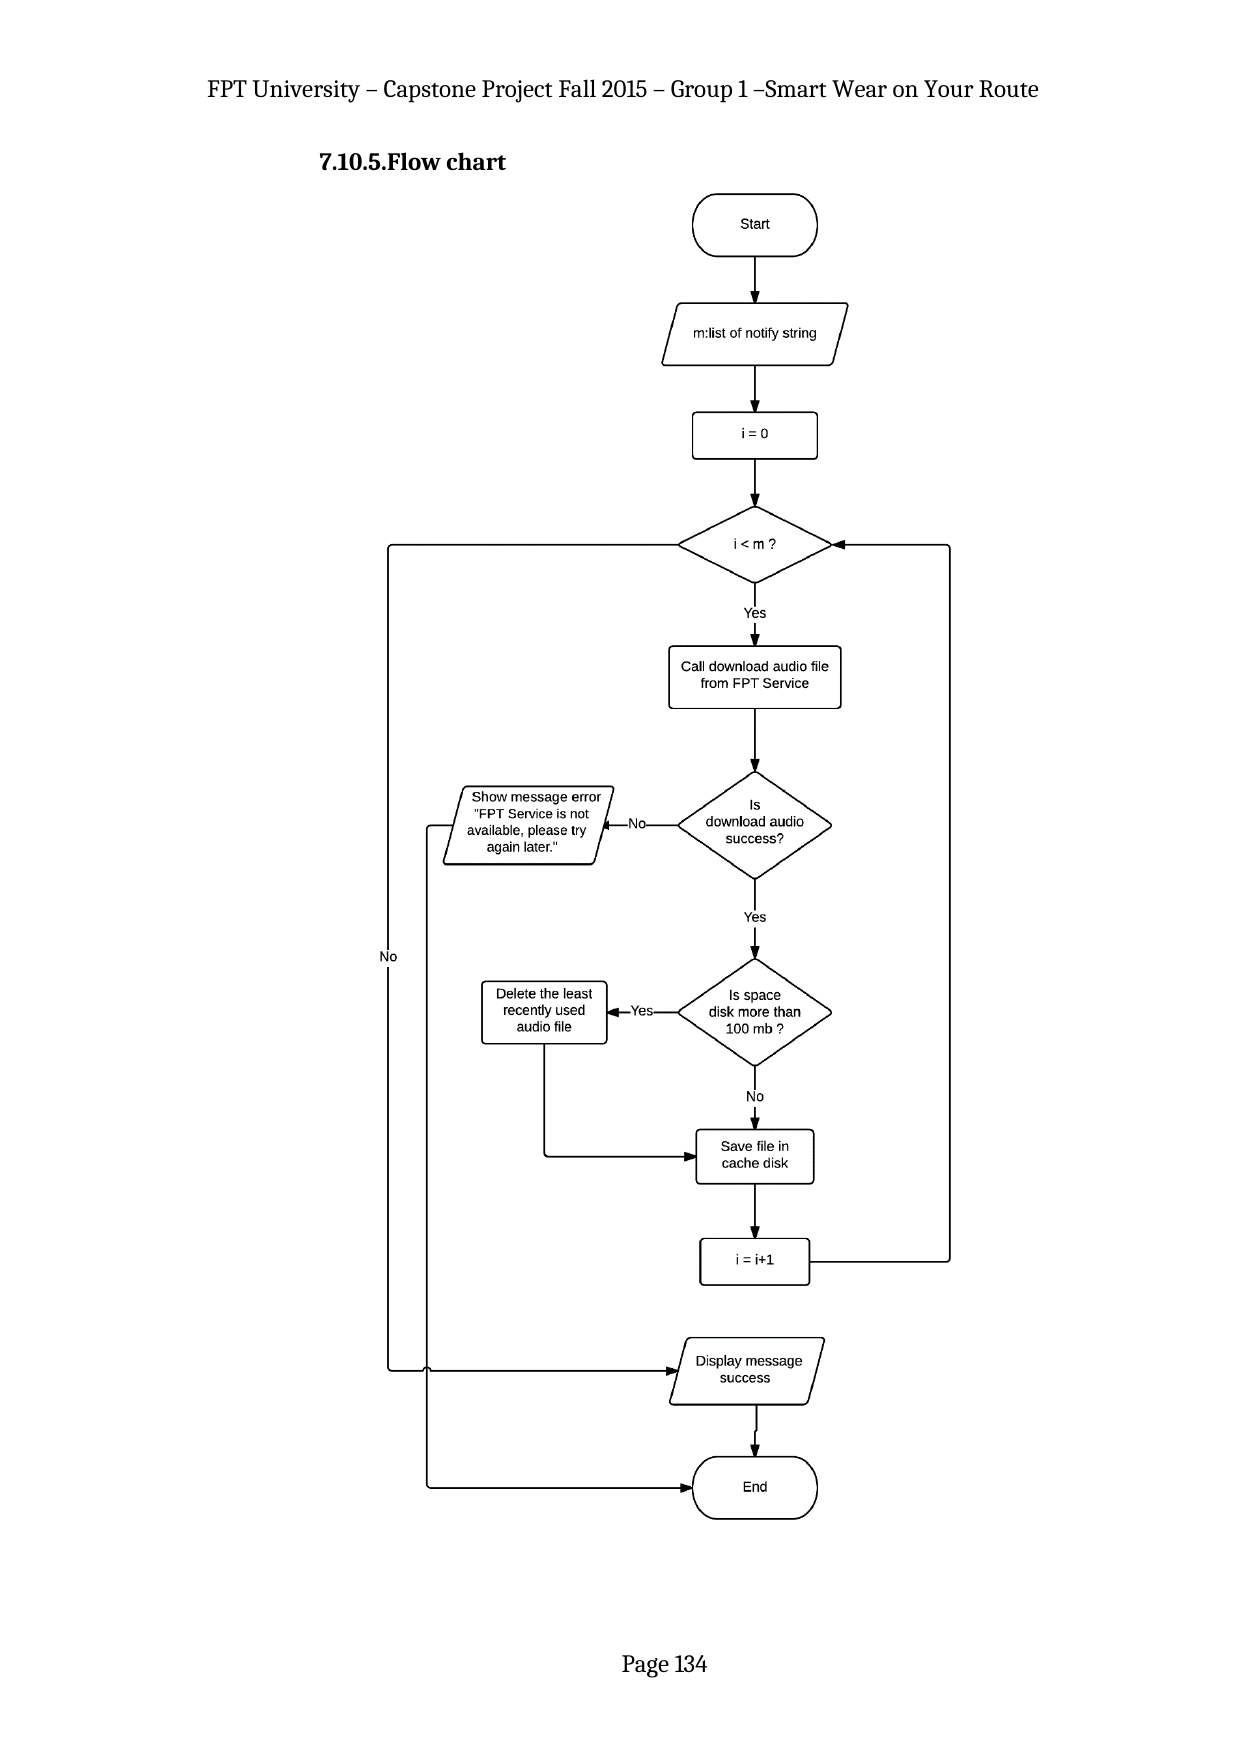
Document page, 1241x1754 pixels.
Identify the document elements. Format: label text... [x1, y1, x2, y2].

picture [348, 178, 981, 1550]
subtitle Flow chart [319, 148, 1122, 176]
